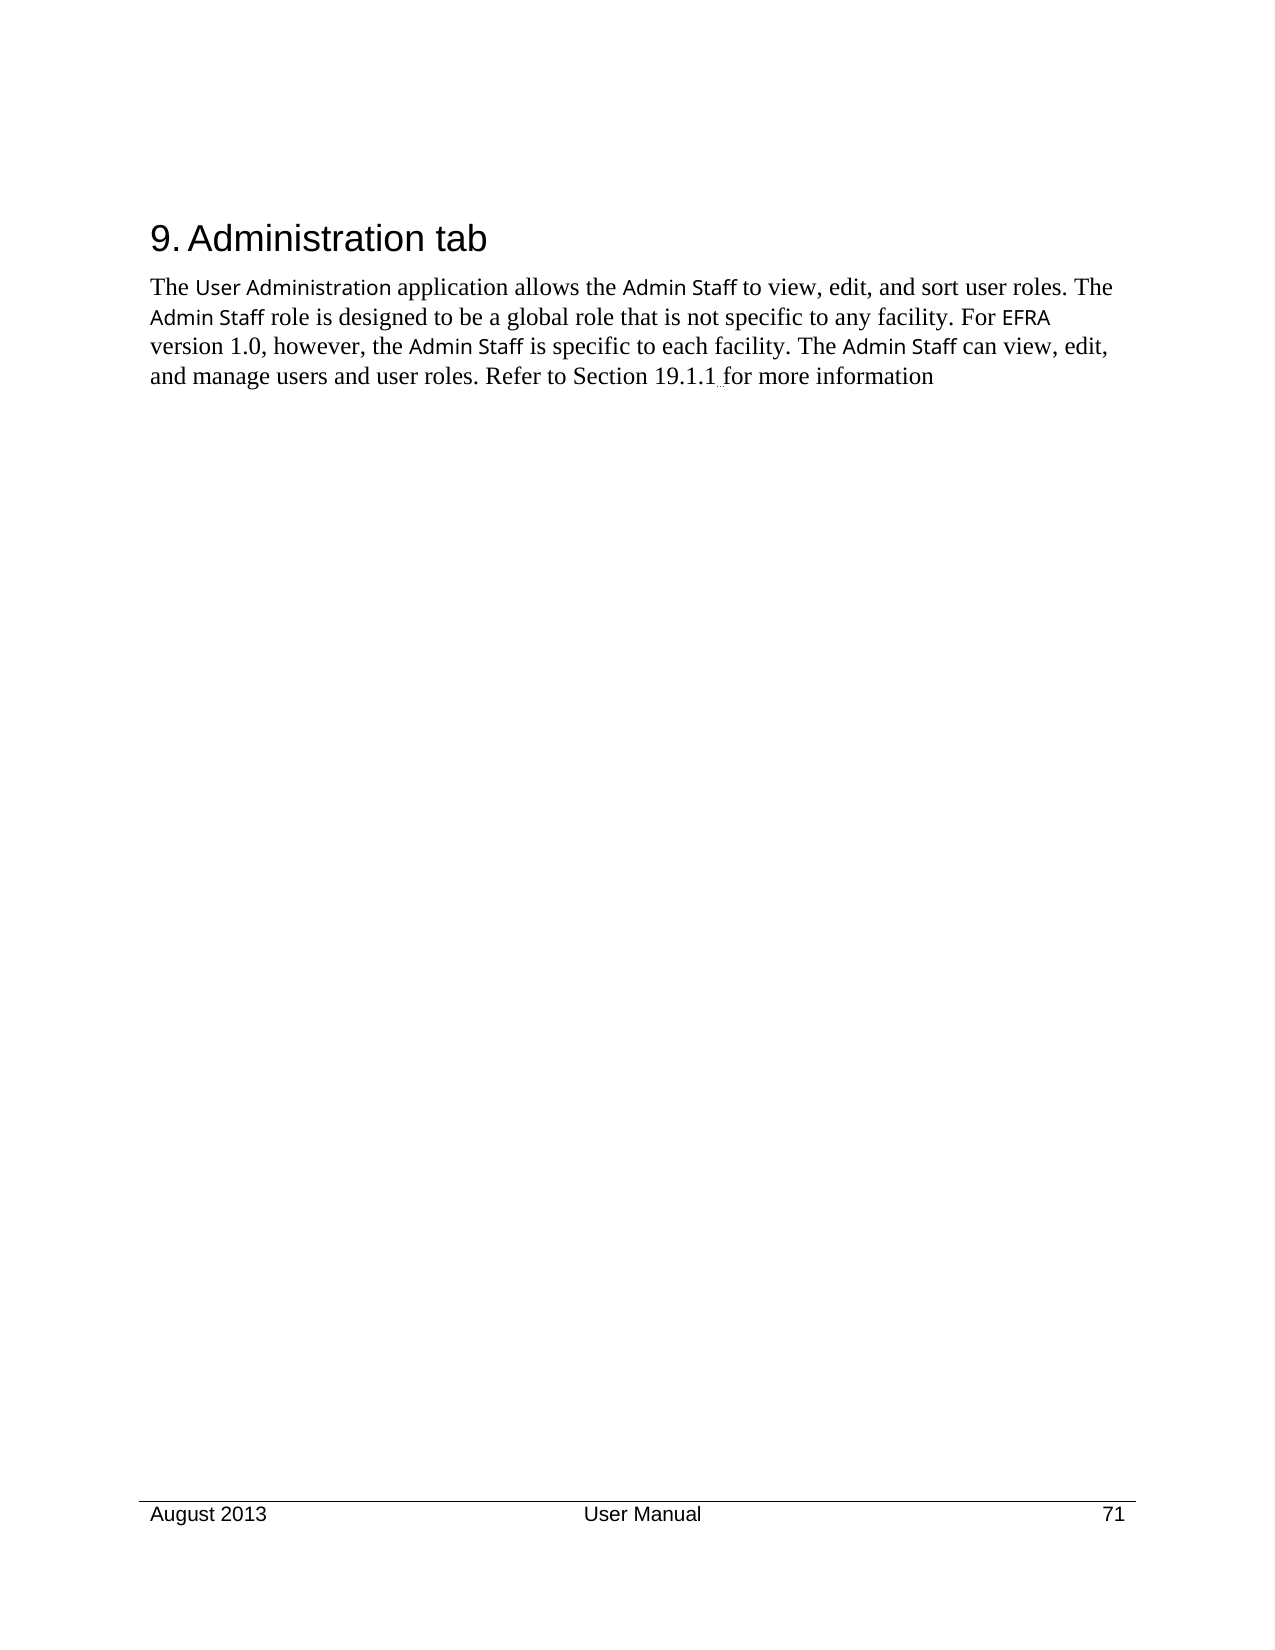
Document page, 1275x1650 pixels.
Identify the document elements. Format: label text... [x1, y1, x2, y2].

text The User Administration application allows the Admin Staff to view, edit, and sort user roles. The Admin Staff role is designed to be a global role that is not specific to any facility. For EFRA version 1.0, however, the Admin Staff is specific to each facility. The Admin Staff can view, edit, and manage users and user roles. Refer to Section 19.1.1 for more information [150, 272, 1125, 389]
subtitle Administration tab [150, 217, 1125, 260]
